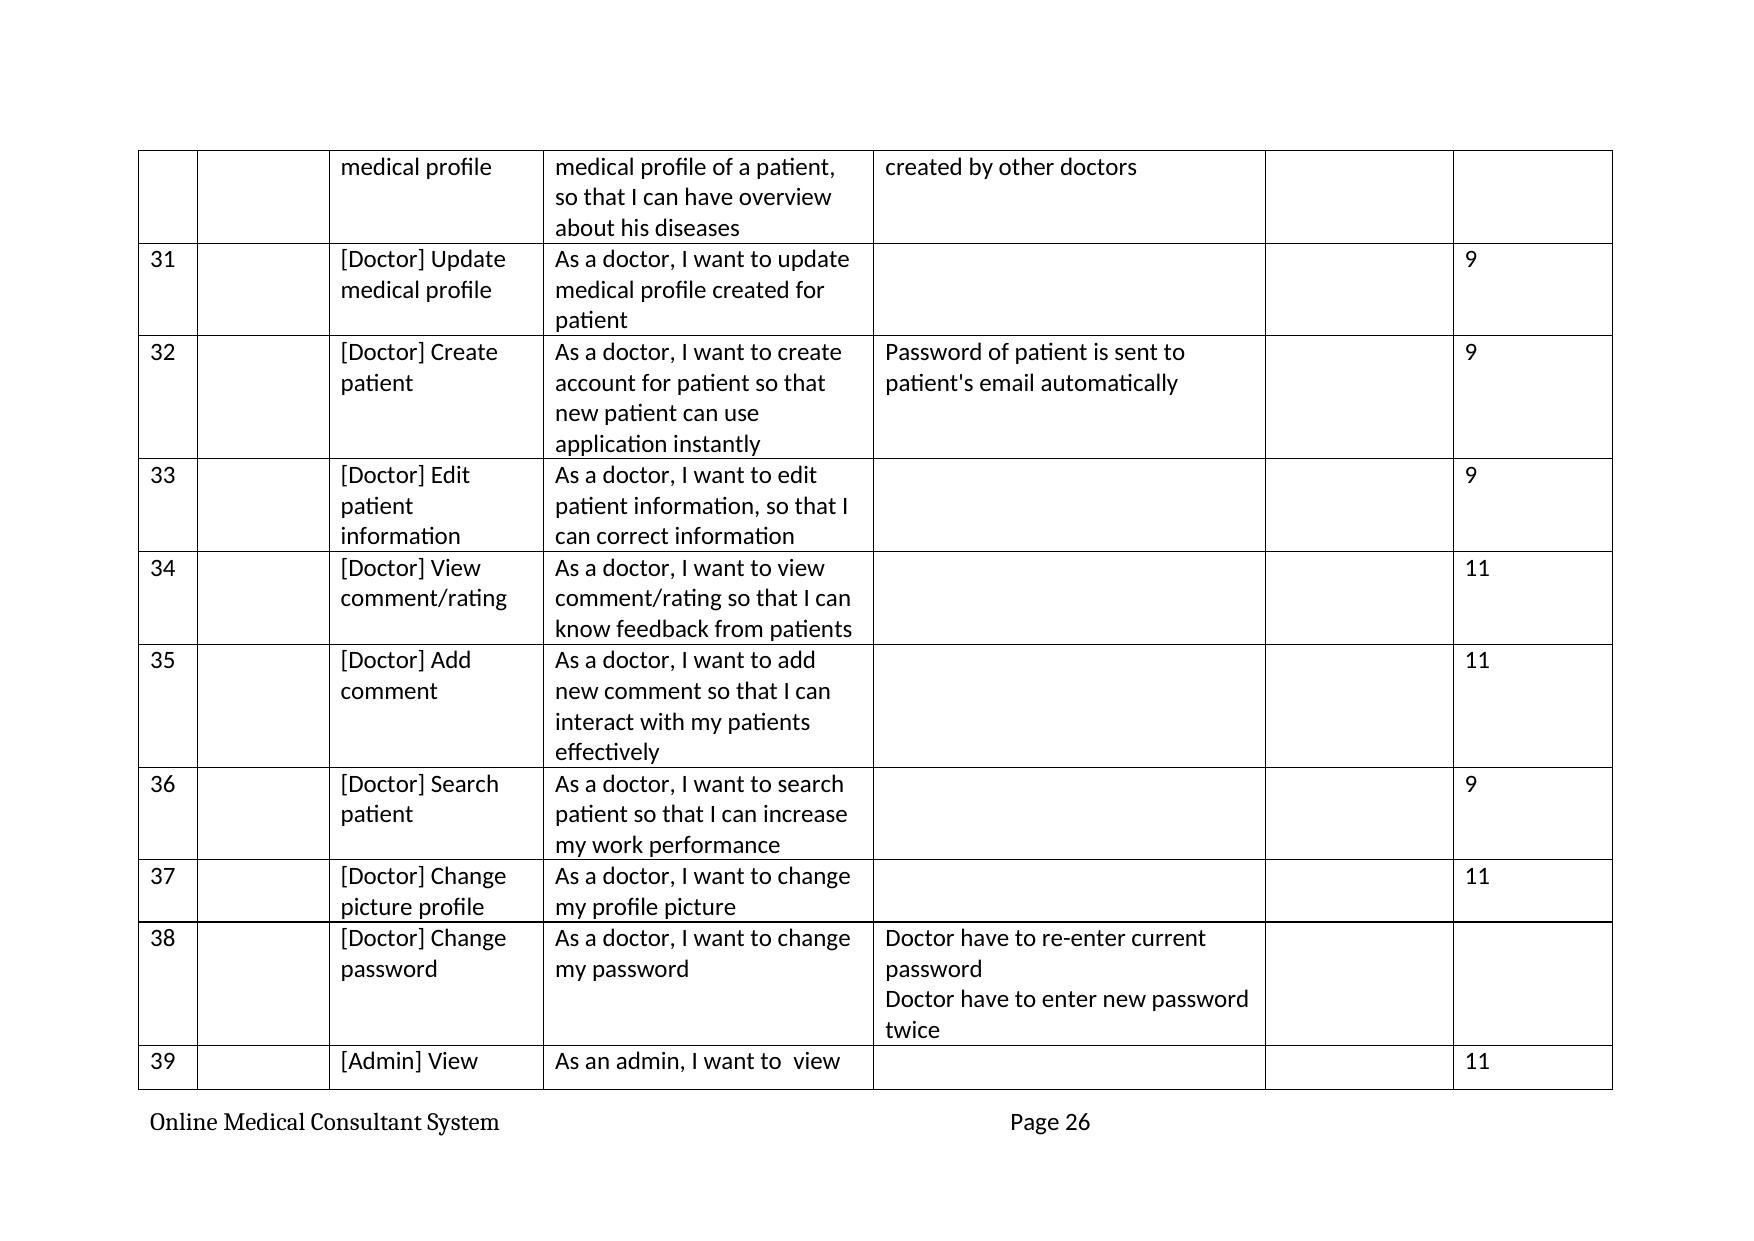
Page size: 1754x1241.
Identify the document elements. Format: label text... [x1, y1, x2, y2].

table_cell [Doctor] View comment/rating [330, 552, 543, 643]
table_cell [1266, 244, 1453, 335]
table_cell [Doctor] Add comment [330, 645, 543, 767]
table_cell [Doctor] Update medical profile [330, 244, 543, 335]
table_cell 11 [1454, 645, 1612, 767]
table_cell [1266, 1046, 1453, 1089]
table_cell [330, 1046, 543, 1089]
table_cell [544, 1046, 873, 1089]
table_cell 11 [1454, 552, 1612, 643]
table_cell [Doctor] Edit patient information [330, 459, 543, 551]
table_cell [198, 1046, 329, 1089]
table_cell [1266, 860, 1453, 921]
table_cell Doctor have to re-enter current password Doctor have to enter new password twice [874, 923, 1265, 1044]
table_cell 9 [1454, 768, 1612, 859]
table_cell 11 [1454, 860, 1612, 921]
table_cell [198, 552, 329, 643]
table_cell [874, 459, 1265, 551]
table_cell As a doctor, I want to change my profile picture [544, 860, 873, 921]
table_cell 39 [139, 1046, 197, 1089]
table_cell 35 [139, 645, 197, 767]
table_cell [198, 645, 329, 767]
table_cell [1266, 923, 1453, 1044]
table_cell [198, 244, 329, 335]
table_cell 38 [139, 923, 197, 1044]
table_cell As a doctor, I want to add new comment so that I can interact with my patients effectively [544, 645, 873, 767]
table_cell [1266, 552, 1453, 643]
table_cell 36 [139, 768, 197, 859]
table_cell [1266, 336, 1453, 458]
table_cell As a doctor, I want to change my password [544, 923, 873, 1044]
table_cell [874, 768, 1265, 859]
table_cell 31 [139, 244, 197, 335]
table_cell [Doctor] Search patient [330, 768, 543, 859]
table_cell [198, 923, 329, 1044]
table_cell As a doctor, I want to edit patient information, so that I can correct information [544, 459, 873, 551]
table_cell [198, 860, 329, 921]
table_cell As a doctor, I want to view comment/rating so that I can know feedback from patients [544, 552, 873, 643]
table_cell [1266, 645, 1453, 767]
table_cell 9 [1454, 336, 1612, 458]
table_cell [Doctor] Change password [330, 923, 543, 1044]
table_cell [874, 244, 1265, 335]
table_cell As a doctor, I want to search patient so that I can increase my work performance [544, 768, 873, 859]
table_cell [198, 459, 329, 551]
table_cell [1266, 459, 1453, 551]
table_cell [198, 336, 329, 458]
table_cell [874, 151, 1265, 243]
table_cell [544, 151, 873, 243]
table_cell 11 [1454, 1046, 1612, 1089]
table_cell [874, 552, 1265, 643]
table_cell Password of patient is sent to patient's email automatically [874, 336, 1265, 458]
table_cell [330, 151, 543, 243]
table_cell 9 [1454, 244, 1612, 335]
table_cell 9 [1454, 459, 1612, 551]
table_cell [198, 768, 329, 859]
table_cell [1266, 151, 1453, 243]
table_cell [198, 151, 329, 243]
table_cell [Doctor] Create patient [330, 336, 543, 458]
table_cell 33 [139, 459, 197, 551]
table_cell 32 [139, 336, 197, 458]
table_cell As a doctor, I want to update medical profile created for patient [544, 244, 873, 335]
table_cell [874, 645, 1265, 767]
table_cell [874, 860, 1265, 921]
table_cell 34 [139, 552, 197, 643]
table_cell 30 [139, 151, 197, 243]
table_cell [1266, 768, 1453, 859]
table_cell As a doctor, I want to create account for patient so that new patient can use application instantly [544, 336, 873, 458]
table_cell [Doctor] Change picture profile [330, 860, 543, 921]
table_cell [1454, 923, 1612, 1044]
table_cell 37 [139, 860, 197, 921]
table_cell [874, 1046, 1265, 1089]
table_cell 9 [1454, 151, 1612, 243]
